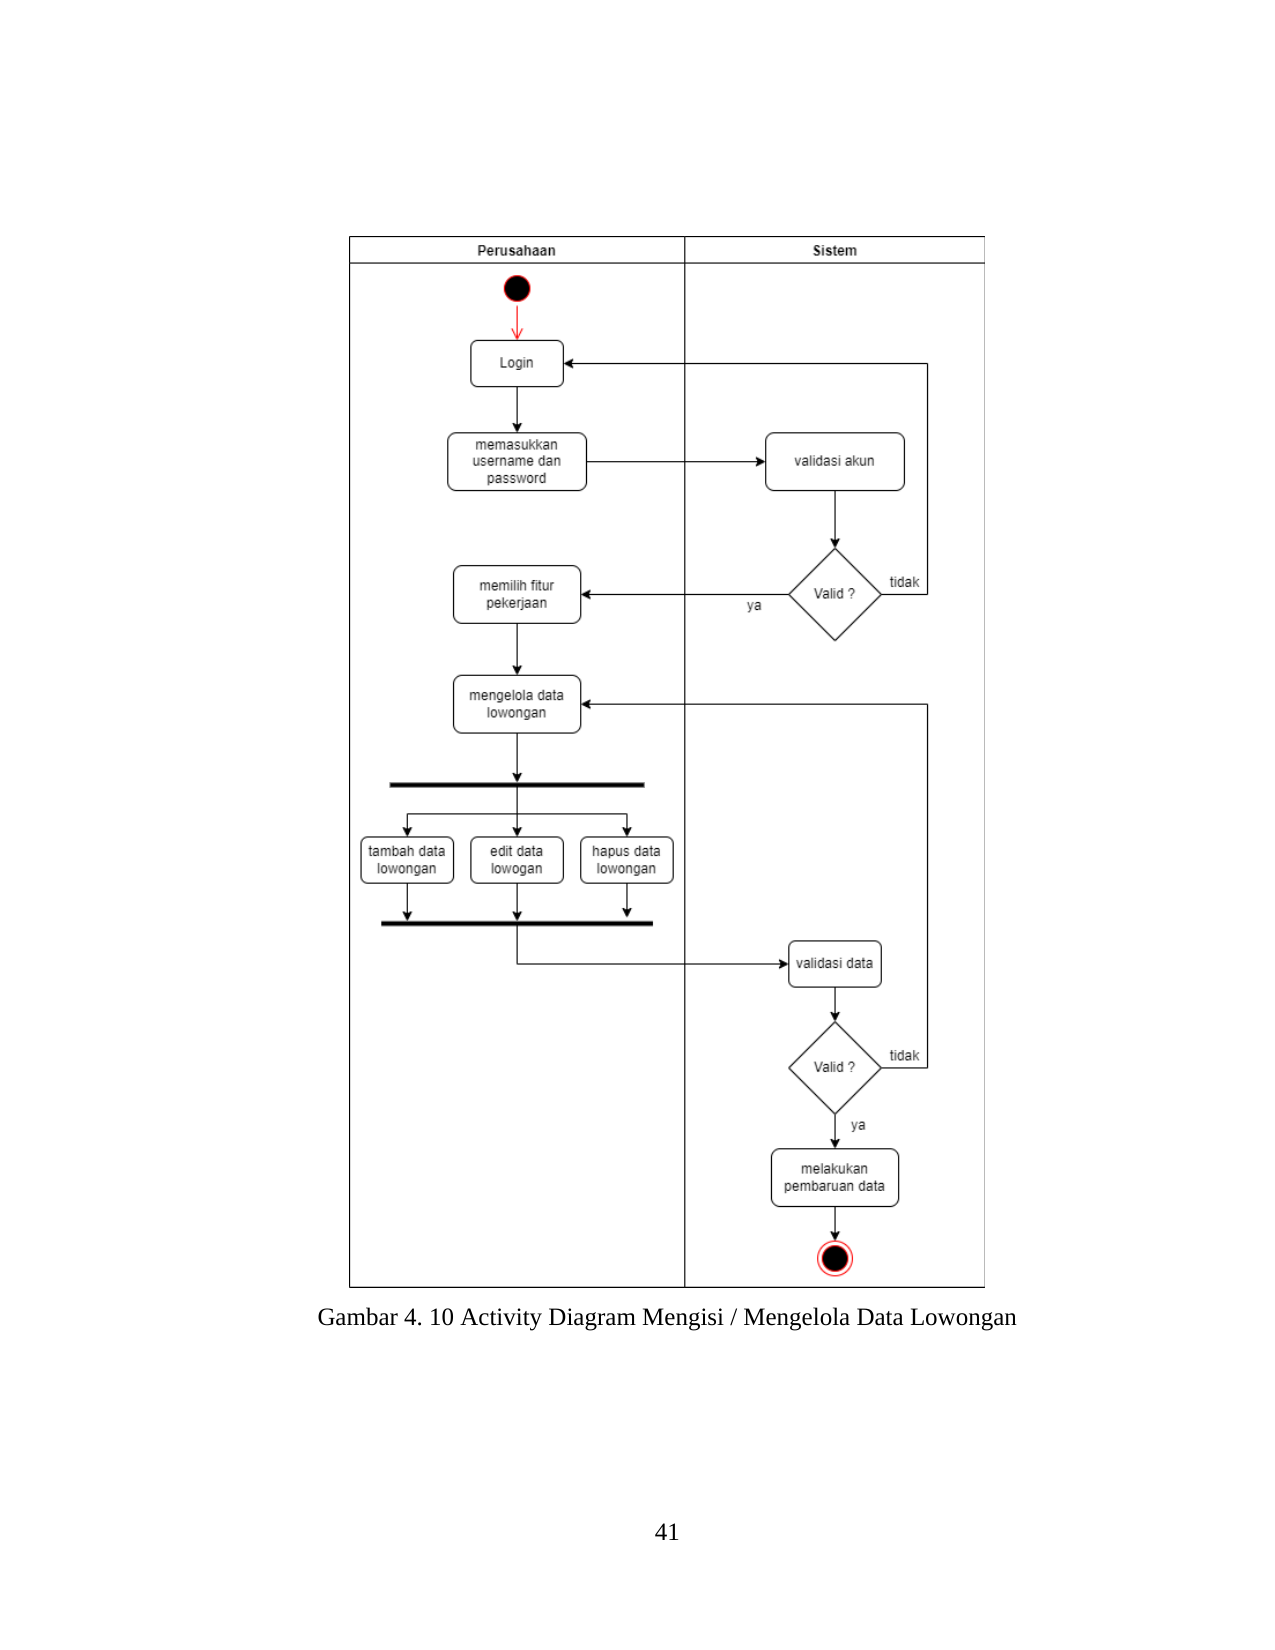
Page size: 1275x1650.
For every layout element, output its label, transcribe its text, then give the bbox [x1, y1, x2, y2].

text Gambar 4. 10 Activity Diagram Mengisi / Mengelola Data Lowongan [236, 1302, 1098, 1331]
picture [349, 236, 985, 1288]
